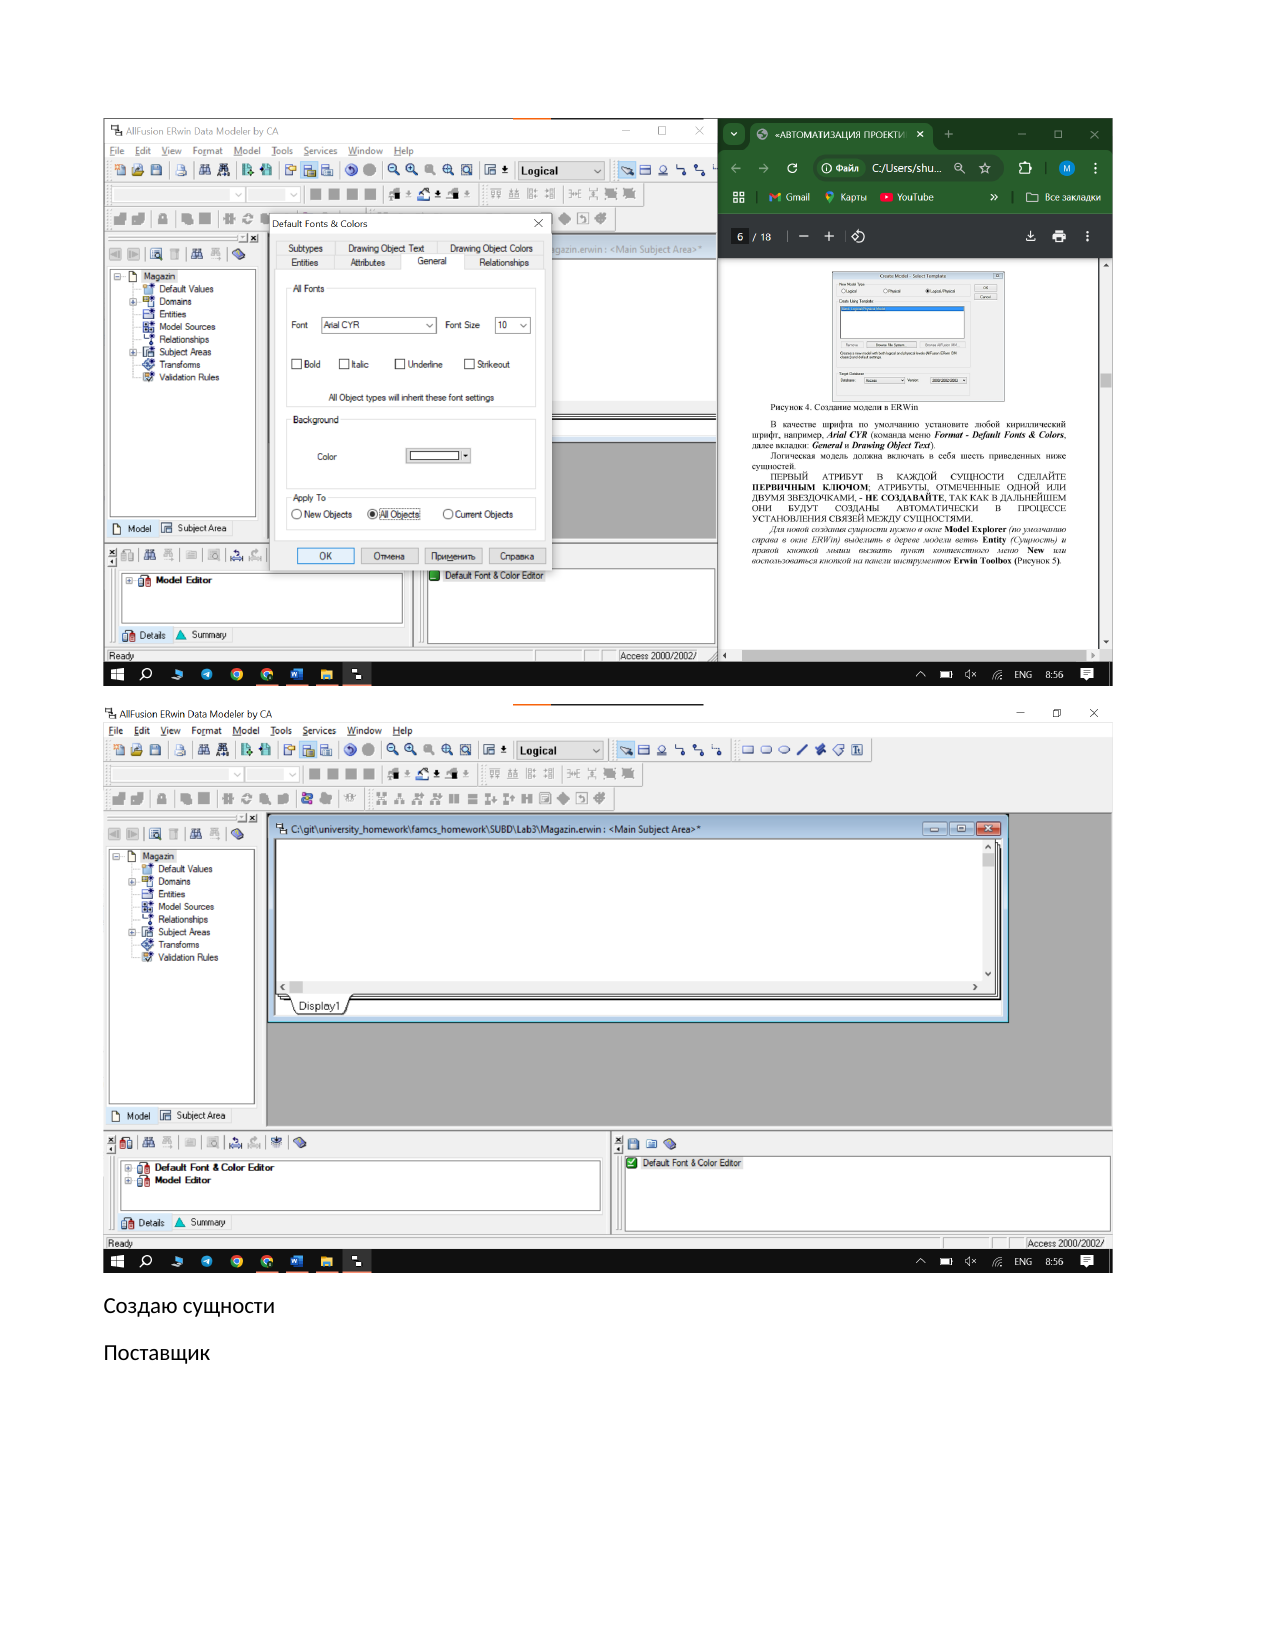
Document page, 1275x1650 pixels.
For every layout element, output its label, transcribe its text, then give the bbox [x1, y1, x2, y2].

picture [103, 704, 1113, 1273]
picture [103, 118, 1113, 686]
text Создаю сущности [103, 1291, 1211, 1319]
text Поставщик [103, 1338, 1211, 1366]
